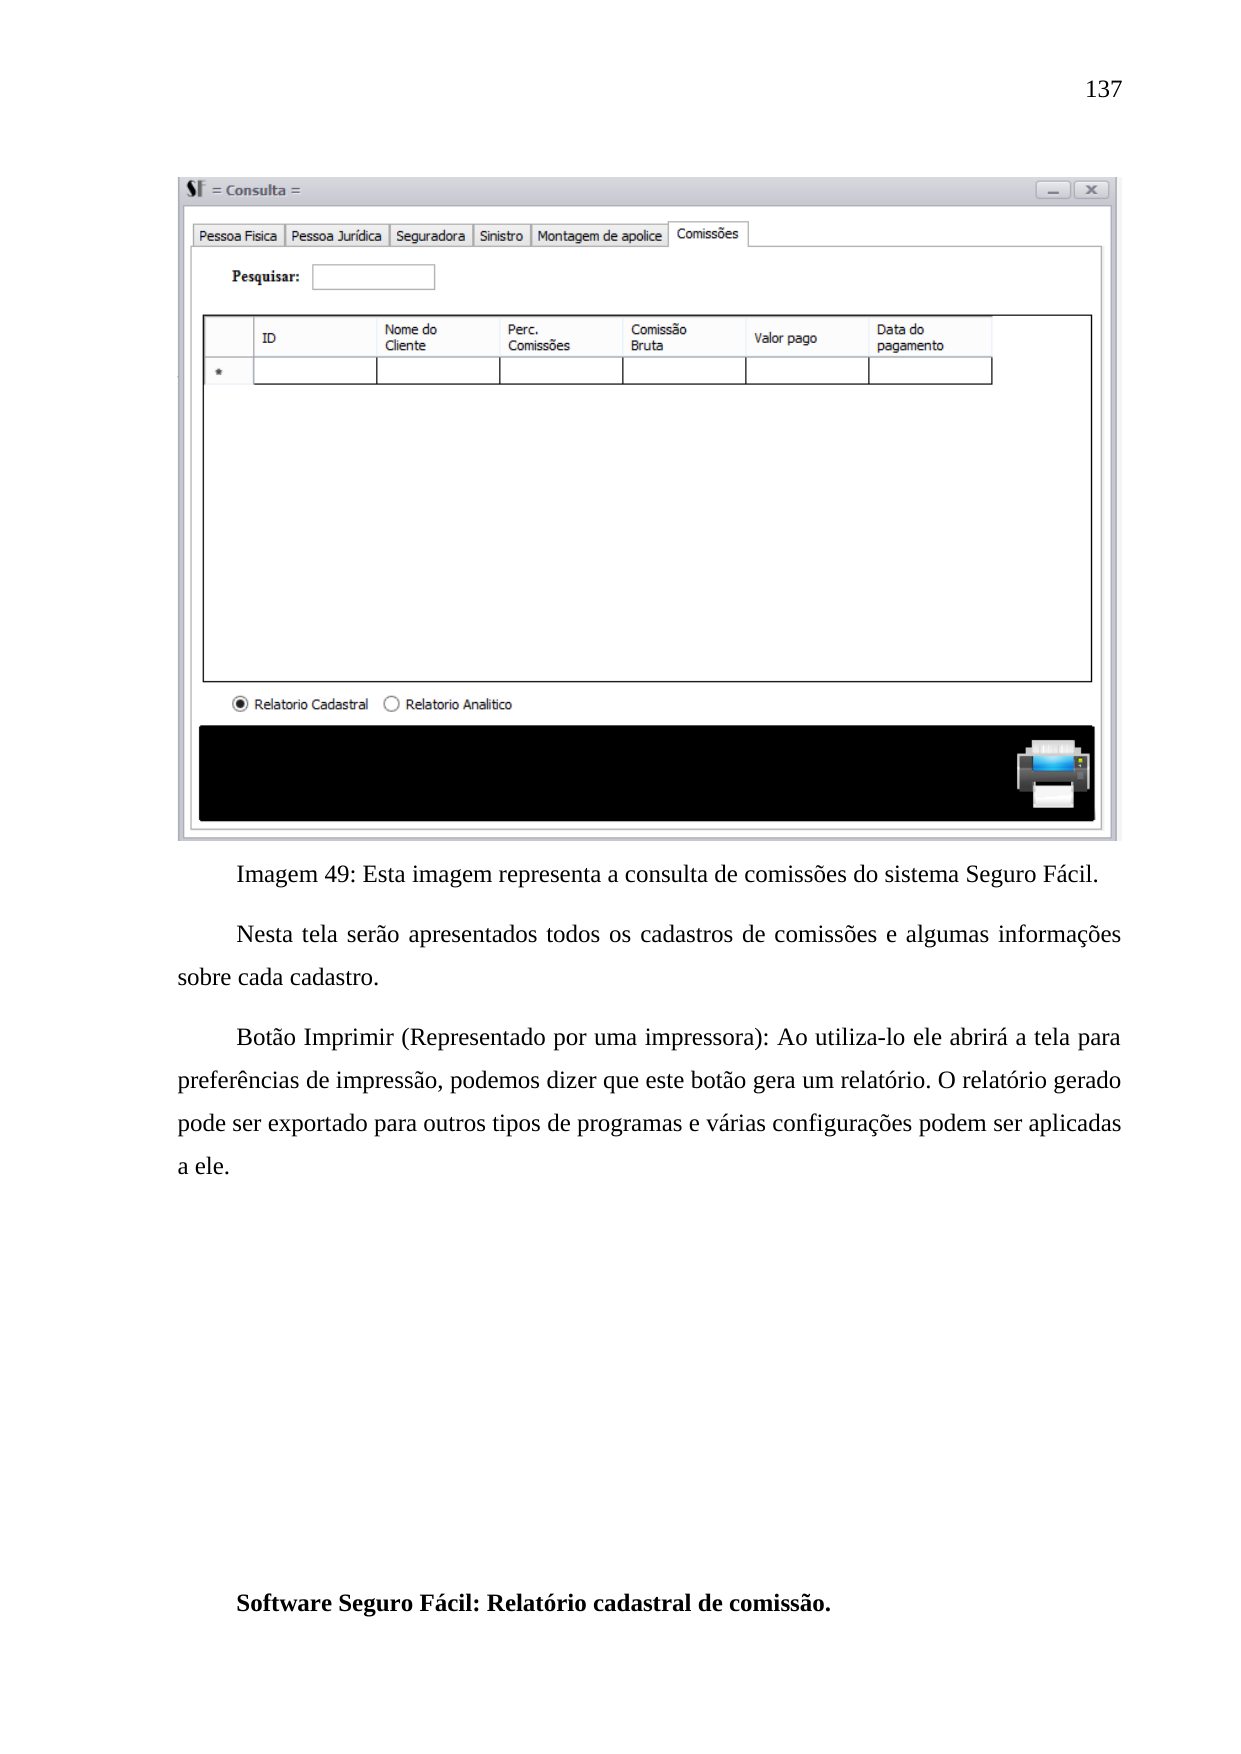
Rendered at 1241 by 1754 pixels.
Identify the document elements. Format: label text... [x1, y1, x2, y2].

picture [177, 177, 1123, 841]
text Software Seguro Fácil: Relatório cadastral de comissão. [236, 1588, 1122, 1616]
text Nesta tela serão apresentados todos os cadastros de comissões e algumas informações sobre cada cadastro. [177, 919, 1122, 991]
text Botão Imprimir (Representado por uma impressora): Ao utiliza-lo ele abrirá a tela para preferências de impressão, podemos dizer que este botão gera um relatório. O relatório gerado pode ser exportado para outros tipos de programas e várias configurações podem ser aplicadas a ele. [177, 1022, 1122, 1180]
